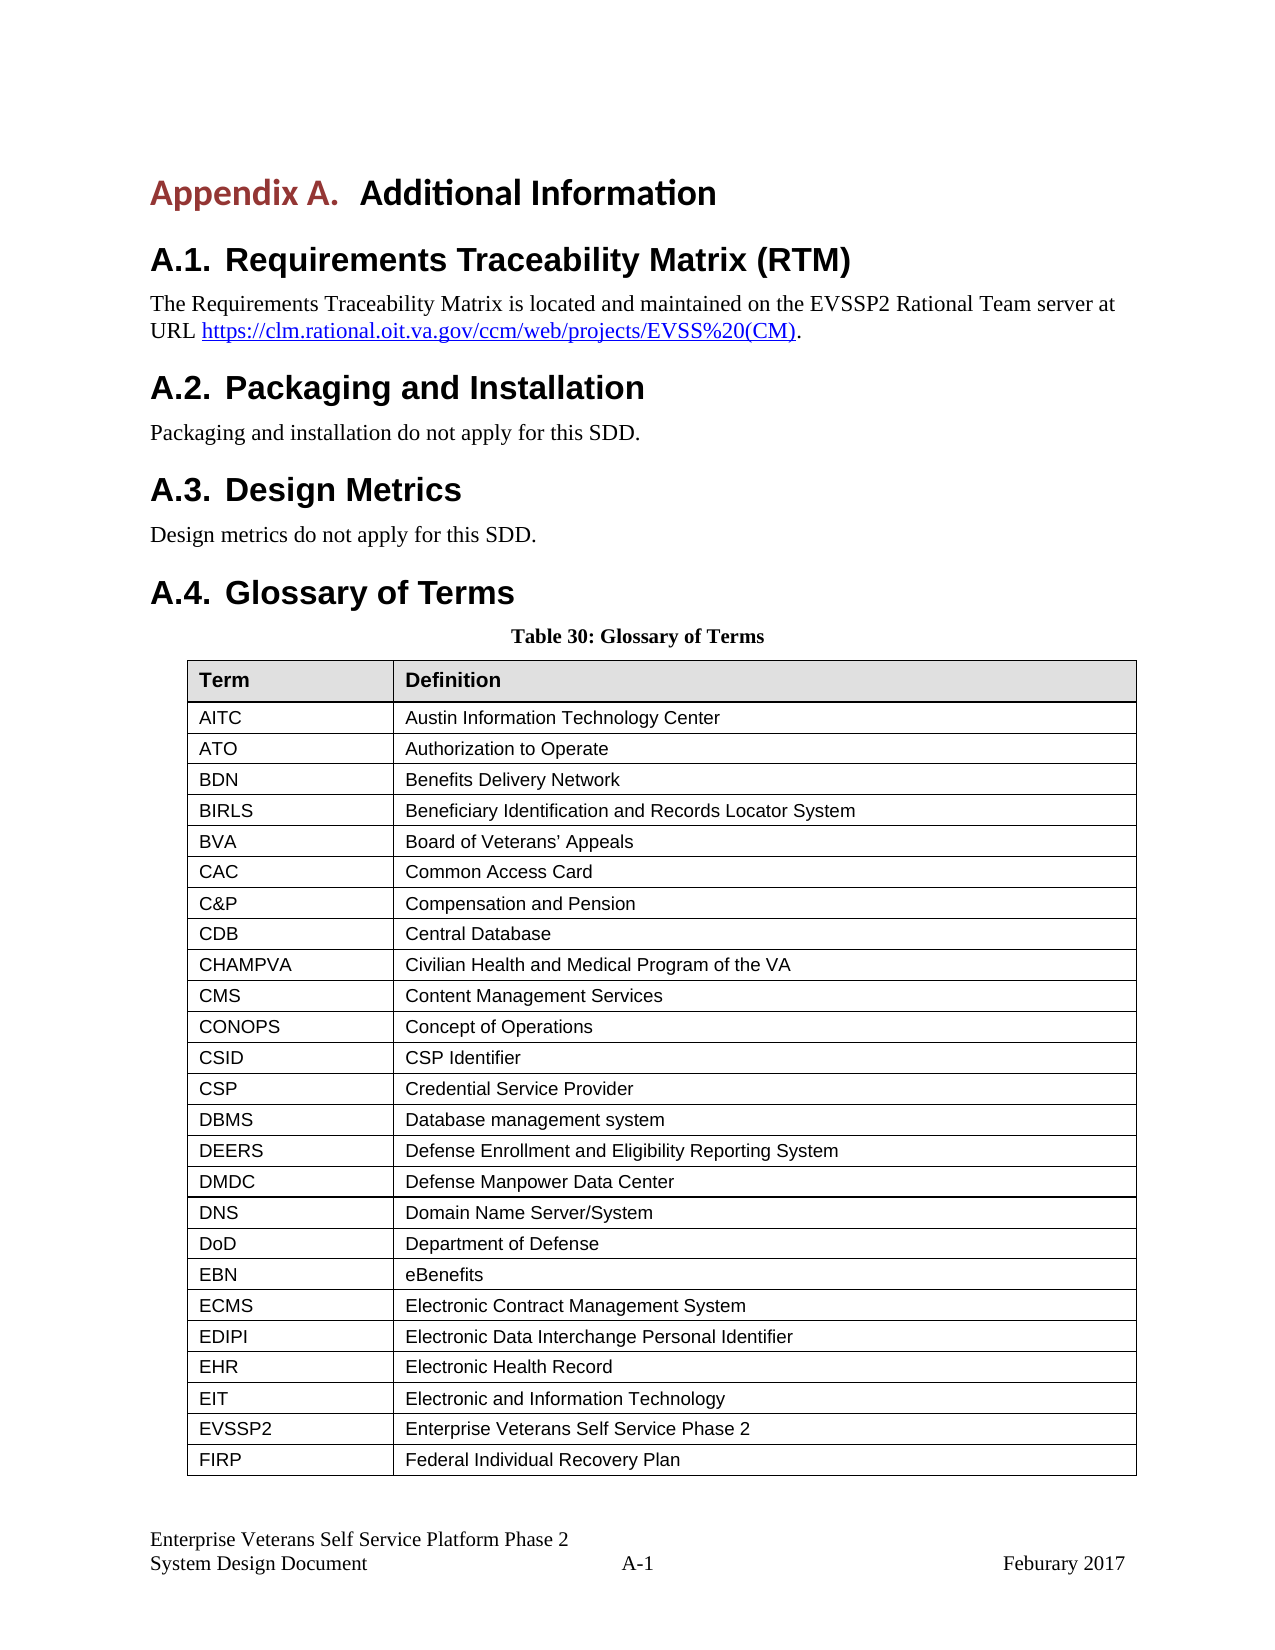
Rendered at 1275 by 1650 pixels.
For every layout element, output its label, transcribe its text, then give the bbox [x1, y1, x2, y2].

table_cell DoD [188, 1229, 393, 1258]
table_cell Authorization to Operate [394, 734, 1136, 763]
table_cell Beneficiary Identification and Records Locator System [394, 795, 1136, 825]
table_cell EDIPI [188, 1321, 393, 1351]
table_cell Electronic Health Record [394, 1352, 1136, 1382]
table_cell Database management system [394, 1105, 1136, 1134]
text Packaging and installation do not apply for this SDD. [150, 419, 1125, 446]
table_cell Common Access Card [394, 857, 1136, 887]
table_cell DMDC [188, 1167, 393, 1196]
text Design metrics do not apply for this SDD. [150, 521, 1125, 548]
table_cell CSP Identifier [394, 1043, 1136, 1073]
table_cell CHAMPVA [188, 950, 393, 980]
table_cell Austin Information Technology Center [394, 703, 1136, 732]
text The Requirements Traceability Matrix is located and maintained on the EVSSP2 Rational Team server at URL https://clm.rational.oit.va.gov/ccm/web/projects/EVSS%20(CM). [150, 291, 1125, 343]
table_cell Board of Veterans’ Appeals [394, 826, 1136, 856]
table_cell AITC [188, 703, 393, 732]
table_cell BVA [188, 826, 393, 856]
table_cell EBN [188, 1259, 393, 1289]
table_cell Content Management Services [394, 981, 1136, 1011]
table_cell CSP [188, 1074, 393, 1104]
table_cell ECMS [188, 1290, 393, 1320]
table_cell Electronic and Information Technology [394, 1383, 1136, 1413]
table_cell Enterprise Veterans Self Service Phase 2 [394, 1414, 1136, 1444]
text Requirements Traceability Matrix (RTM) [150, 239, 1125, 278]
table_header Term [188, 661, 393, 701]
table_cell EHR [188, 1352, 393, 1382]
table_cell DBMS [188, 1105, 393, 1134]
table_cell BIRLS [188, 795, 393, 825]
table_cell C&P [188, 888, 393, 918]
table_cell FIRP [188, 1445, 393, 1475]
table_cell Civilian Health and Medical Program of the VA [394, 950, 1136, 980]
table_cell BDN [188, 764, 393, 794]
table_cell Electronic Data Interchange Personal Identifier [394, 1321, 1136, 1351]
text Design Metrics [150, 471, 1125, 509]
table_header Definition [394, 661, 1136, 701]
table_cell Benefits Delivery Network [394, 764, 1136, 794]
table_cell ATO [188, 734, 393, 763]
table_cell CSID [188, 1043, 393, 1073]
table_cell CDB [188, 919, 393, 949]
table_cell Credential Service Provider [394, 1074, 1136, 1104]
table_cell Defense Manpower Data Center [394, 1167, 1136, 1196]
text Glossary of Terms [150, 573, 1125, 611]
table_cell CMS [188, 981, 393, 1011]
table_cell EVSSP2 [188, 1414, 393, 1444]
table_cell CONOPS [188, 1012, 393, 1042]
table_cell DNS [188, 1198, 393, 1227]
table_cell Department of Defense [394, 1229, 1136, 1258]
table_cell Concept of Operations [394, 1012, 1136, 1042]
table_cell eBenefits [394, 1259, 1136, 1289]
table_cell DEERS [188, 1136, 393, 1166]
subtitle Additional Information [150, 169, 1125, 214]
table_cell CAC [188, 857, 393, 887]
table_cell Compensation and Pension [394, 888, 1136, 918]
table_cell Domain Name Server/System [394, 1198, 1136, 1227]
text Packaging and Installation [150, 368, 1125, 407]
table_cell Defense Enrollment and Eligibility Reporting System [394, 1136, 1136, 1166]
table_cell Electronic Contract Management System [394, 1290, 1136, 1320]
table_cell Federal Individual Recovery Plan [394, 1445, 1136, 1475]
table_cell EIT [188, 1383, 393, 1413]
table_cell Central Database [394, 919, 1136, 949]
